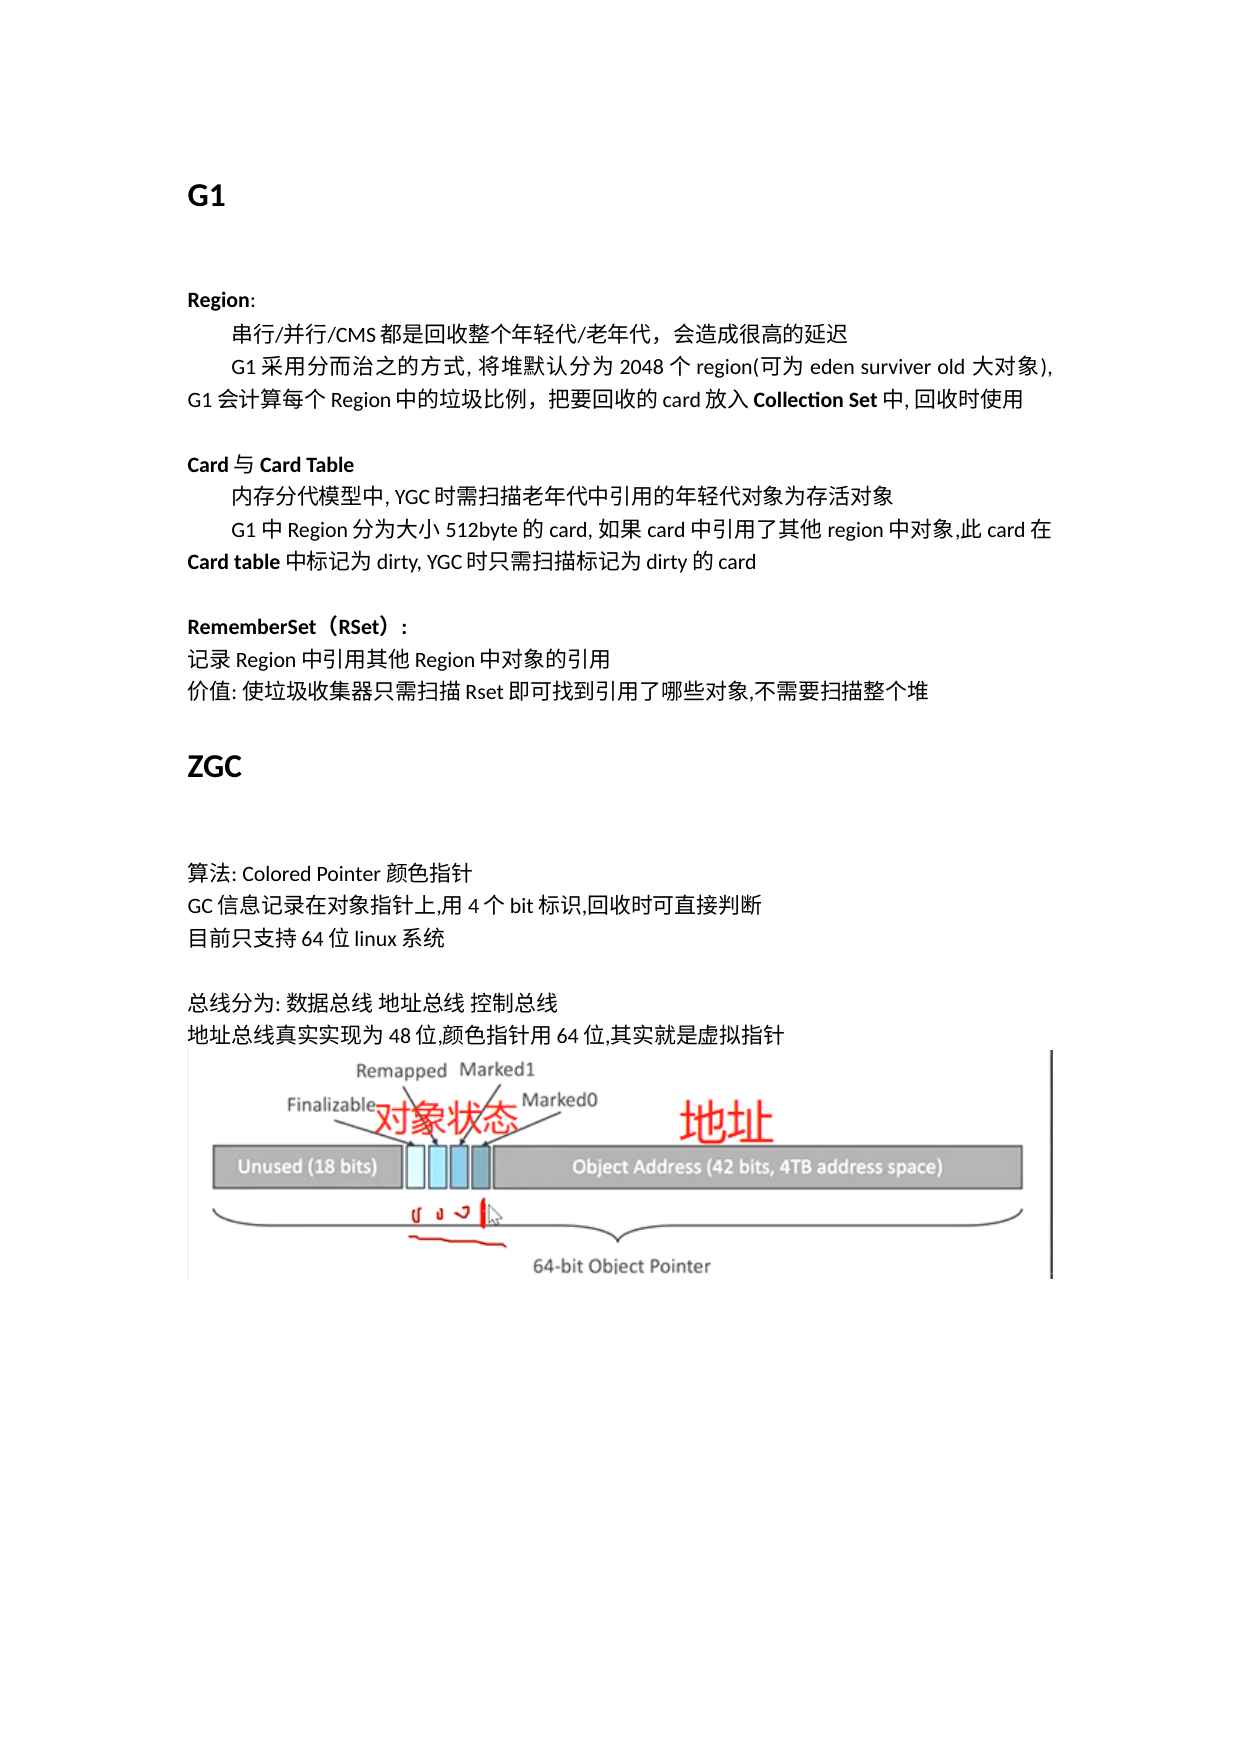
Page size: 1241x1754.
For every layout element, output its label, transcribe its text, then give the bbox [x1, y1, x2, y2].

text Card与Card Table [187, 446, 1053, 479]
text Region: [187, 284, 1053, 316]
picture [187, 1050, 1053, 1279]
text RememberSet（RSet）: [187, 609, 1053, 641]
text 目前只支持64位linux系统 [187, 920, 1053, 953]
text 记录Region中引用其他Region中对象的引用 [187, 641, 1053, 674]
text 内存分代模型中, YGC时需扫描老年代中引用的年轻代对象为存活对象 [187, 479, 1053, 511]
text G1采用分而治之的方式, 将堆默认分为2048个region(可为eden surviver old 大对象), G1会计算每个Region中的垃圾比例，把要回收的card放入Collection Set中, 回收时使用 [187, 349, 1053, 414]
text 总线分为: 数据总线 地址总线 控制总线 [187, 985, 1053, 1018]
text 价值: 使垃圾收集器只需扫描Rset即可找到引用了哪些对象,不需要扫描整个堆 [187, 674, 1053, 706]
text 算法: Colored Pointer 颜色指针 [187, 855, 1053, 888]
subtitle ZGC [187, 733, 1053, 798]
text 串行/并行/CMS都是回收整个年轻代/老年代，会造成很高的延迟 [187, 316, 1053, 349]
text G1中Region分为大小512byte的card, 如果card中引用了其他region中对象,此card在Card table中标记为dirty, YGC时只需扫描标记为dirty的card [187, 511, 1053, 576]
text GC信息记录在对象指针上,用4个bit标识,回收时可直接判断 [187, 888, 1053, 920]
subtitle G1 [187, 162, 1053, 227]
text 地址总线真实实现为48位,颜色指针用64位,其实就是虚拟指针 [187, 1018, 1053, 1050]
